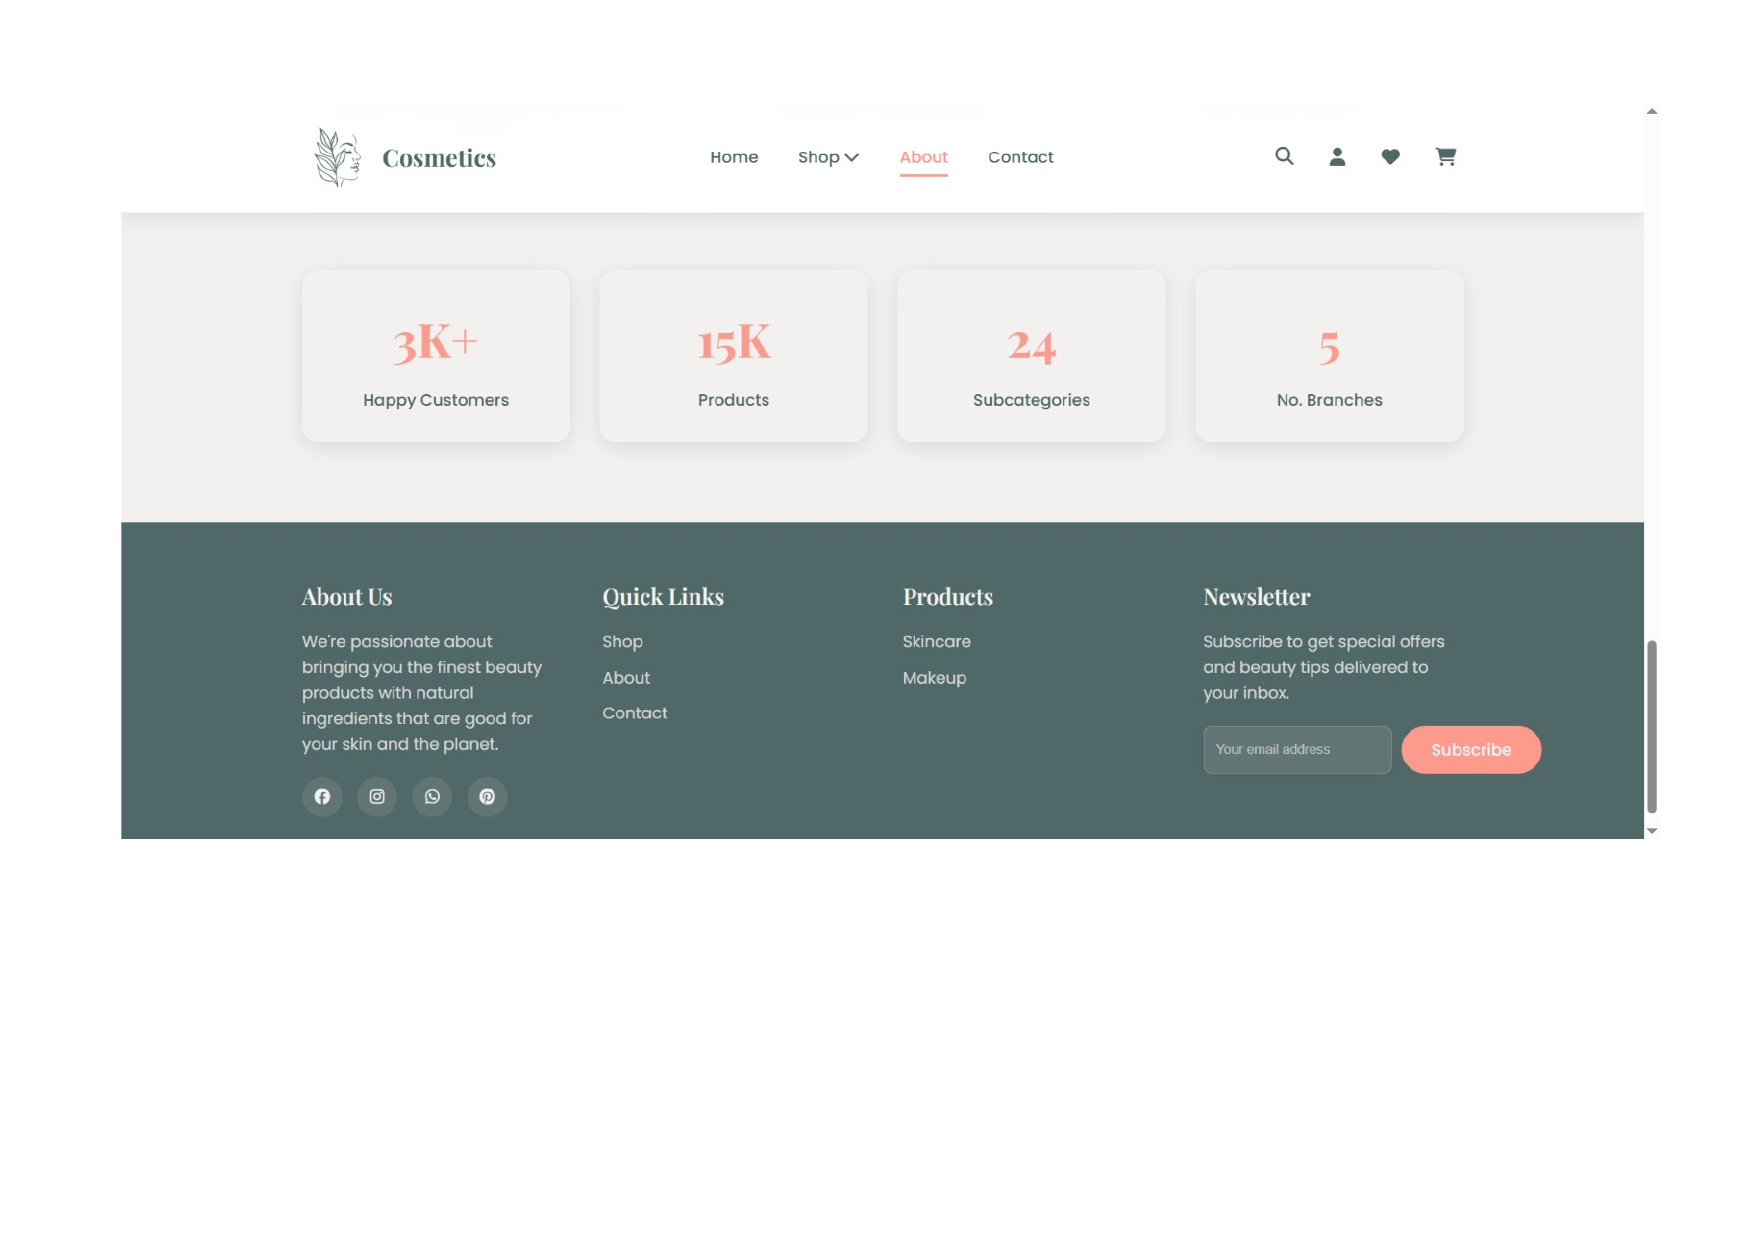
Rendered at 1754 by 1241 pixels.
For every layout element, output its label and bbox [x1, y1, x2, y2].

picture [121, 103, 1659, 839]
